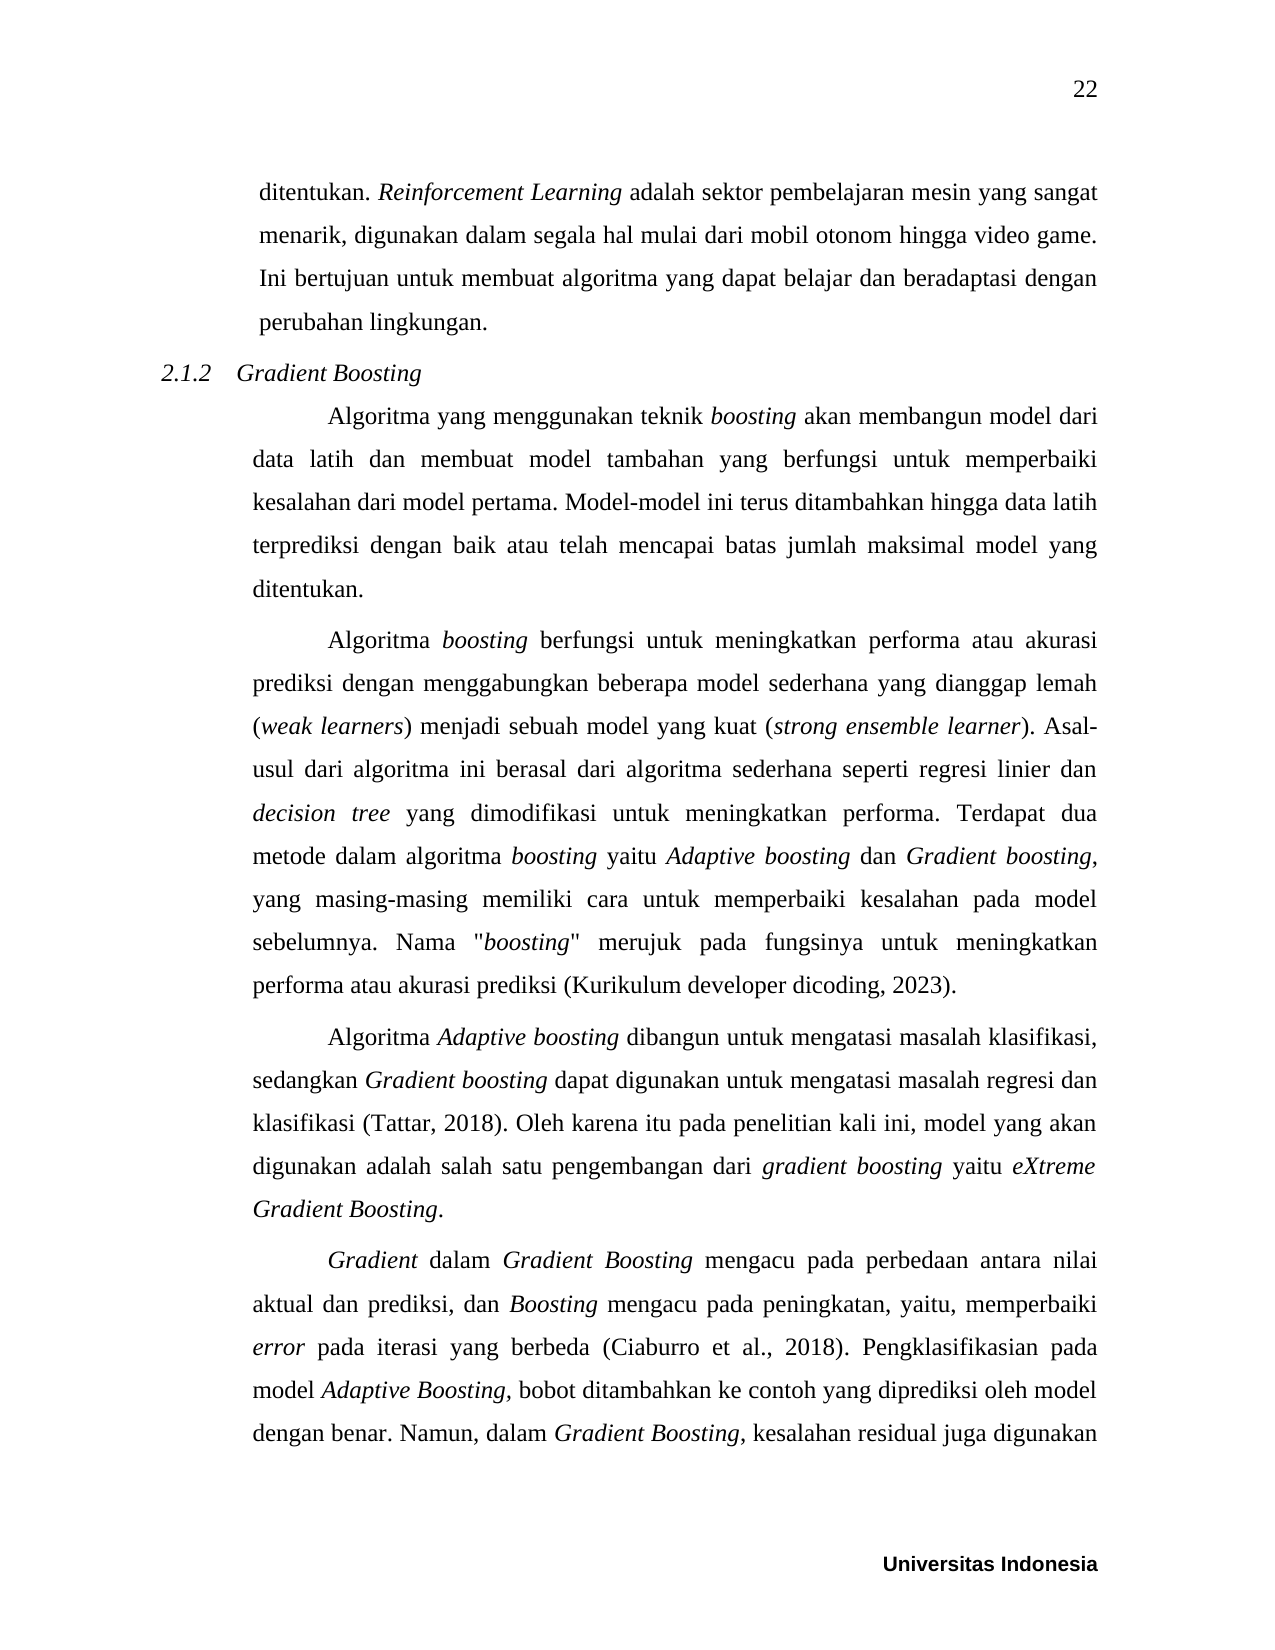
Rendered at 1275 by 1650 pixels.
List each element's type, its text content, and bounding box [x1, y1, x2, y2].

text Algoritma boosting berfungsi untuk meningkatkan performa atau akurasi prediksi dengan menggabungkan beberapa model sederhana yang dianggap lemah (weak learners) menjadi sebuah model yang kuat (strong ensemble learner). Asal-usul dari algoritma ini berasal dari algoritma sederhana seperti regresi linier dan decision tree yang dimodifikasi untuk meningkatkan performa. Terdapat dua metode dalam algoritma boosting yaitu Adaptive boosting dan Gradient boosting, yang masing-masing memiliki cara untuk memperbaiki kesalahan pada model sebelumnya. Nama "boosting" merujuk pada fungsinya untuk meningkatkan performa atau akurasi prediksi . [252, 625, 1098, 999]
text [252, 1246, 1098, 1447]
text Algoritma Adaptive boosting dibangun untuk mengatasi masalah klasifikasi, sedangkan Gradient boosting dapat digunakan untuk mengatasi masalah regresi dan klasifikasi . Oleh karena itu pada penelitian kali ini, model yang akan digunakan adalah salah satu pengembangan dari gradient boosting yaitu eXtreme Gradient Boosting. [252, 1022, 1098, 1223]
subtitle Gradient Boosting [161, 358, 1098, 387]
text Algoritma yang menggunakan teknik boosting akan membangun model dari data latih dan membuat model tambahan yang berfungsi untuk memperbaiki kesalahan dari model pertama. Model-model ini terus ditambahkan hingga data latih terprediksi dengan baik atau telah mencapai batas jumlah maksimal model yang ditentukan. [252, 401, 1098, 602]
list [221, 177, 1098, 335]
